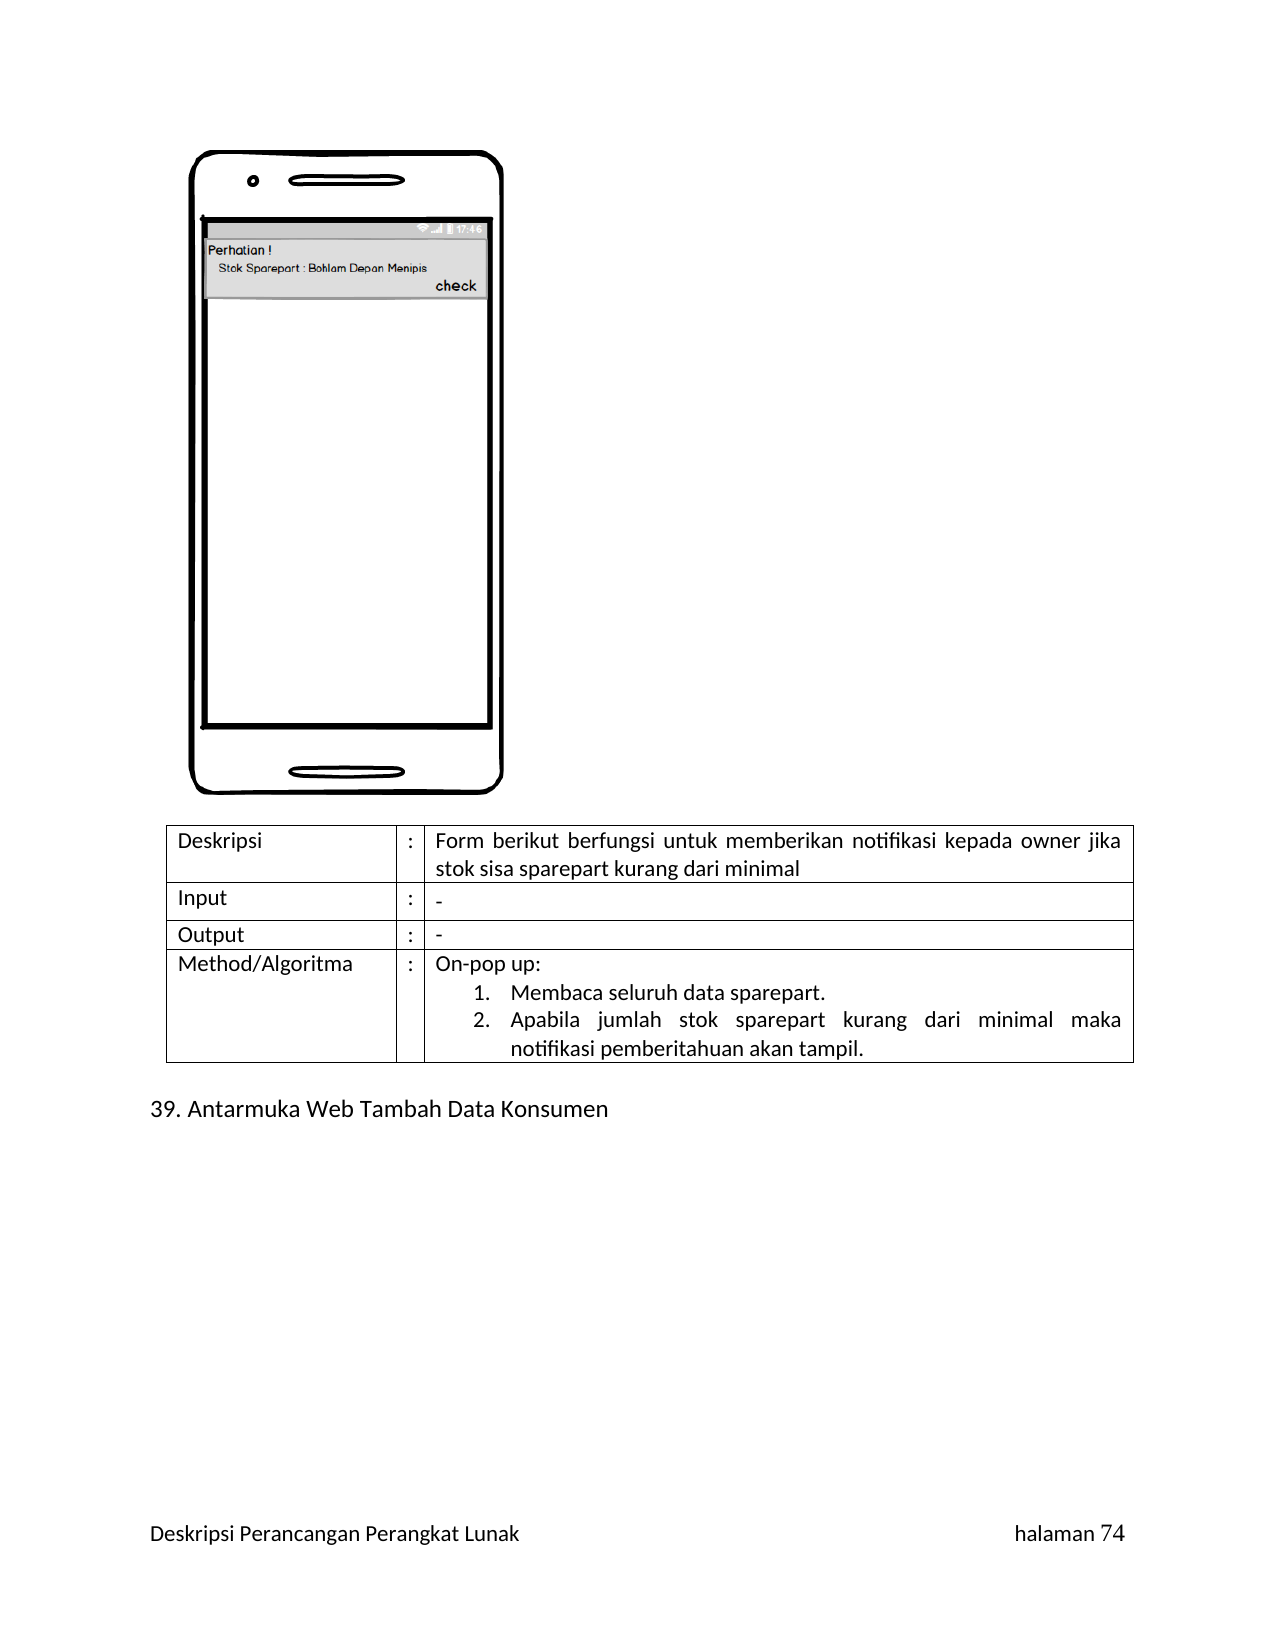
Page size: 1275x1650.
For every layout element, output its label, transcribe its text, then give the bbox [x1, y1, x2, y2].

list Antarmuka Web Tambah Data Konsumen [150, 1093, 1125, 1124]
table_cell Method/Algoritma [167, 950, 396, 1062]
picture [187, 150, 504, 795]
table_cell : [397, 921, 424, 948]
table_cell - [425, 883, 1133, 919]
table_cell : [397, 950, 424, 1062]
table_cell On-pop up: Membaca seluruh data sparepart. Apabila jumlah stok sparepart kurang dari minimal maka notifikasi pemberitahuan akan tampil. [425, 950, 1133, 1062]
table_header Form berikut berfungsi untuk memberikan notifikasi kepada owner jika stok sisa sparepart kurang dari minimal [425, 826, 1133, 882]
table_cell - [425, 921, 1133, 948]
table_cell : [397, 883, 424, 919]
table_cell Output [167, 921, 396, 948]
table_cell Input [167, 883, 396, 919]
table_header : [397, 826, 424, 882]
table_header Deskripsi [167, 826, 396, 882]
